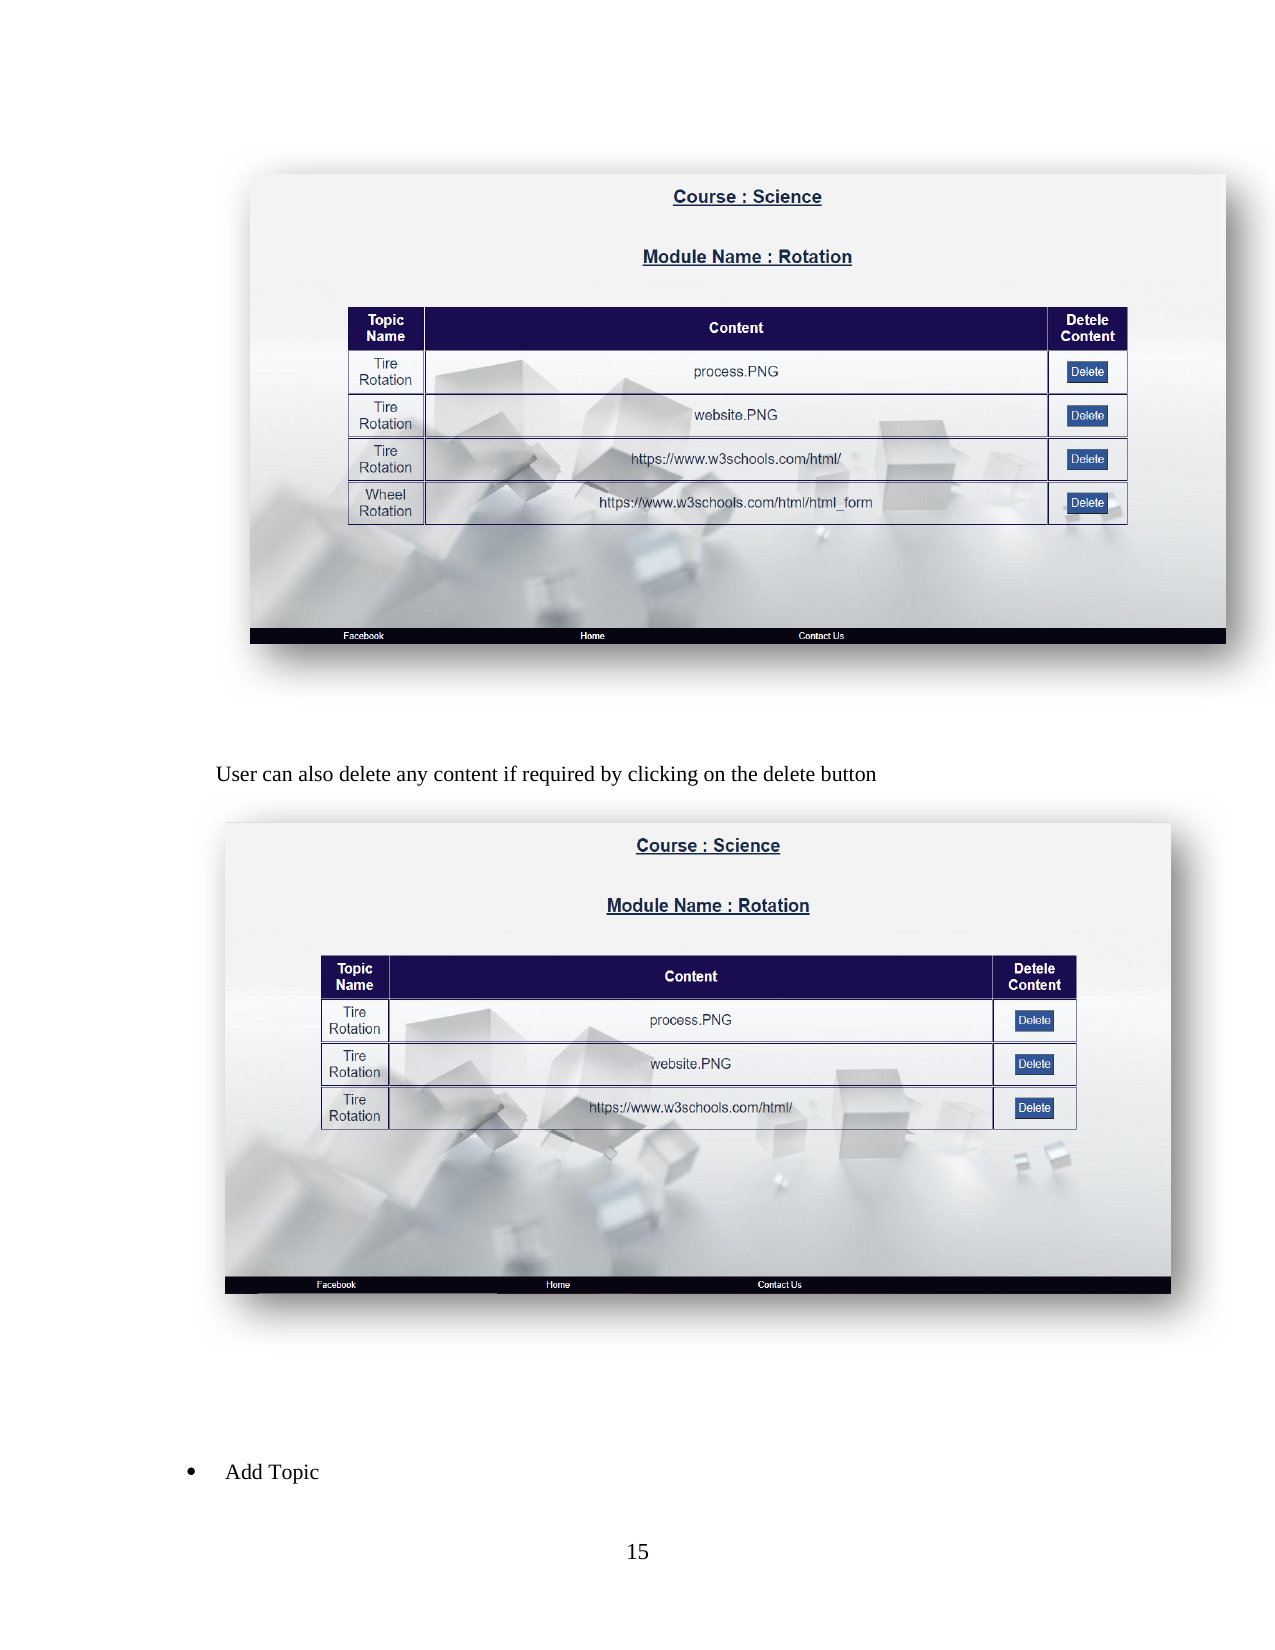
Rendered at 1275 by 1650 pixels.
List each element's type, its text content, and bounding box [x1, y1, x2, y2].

picture [225, 822, 1171, 1294]
text User can also delete any content if required by clicking on the delete button [150, 761, 1125, 786]
list Add Topic [187, 1459, 1125, 1484]
picture [250, 174, 1226, 644]
